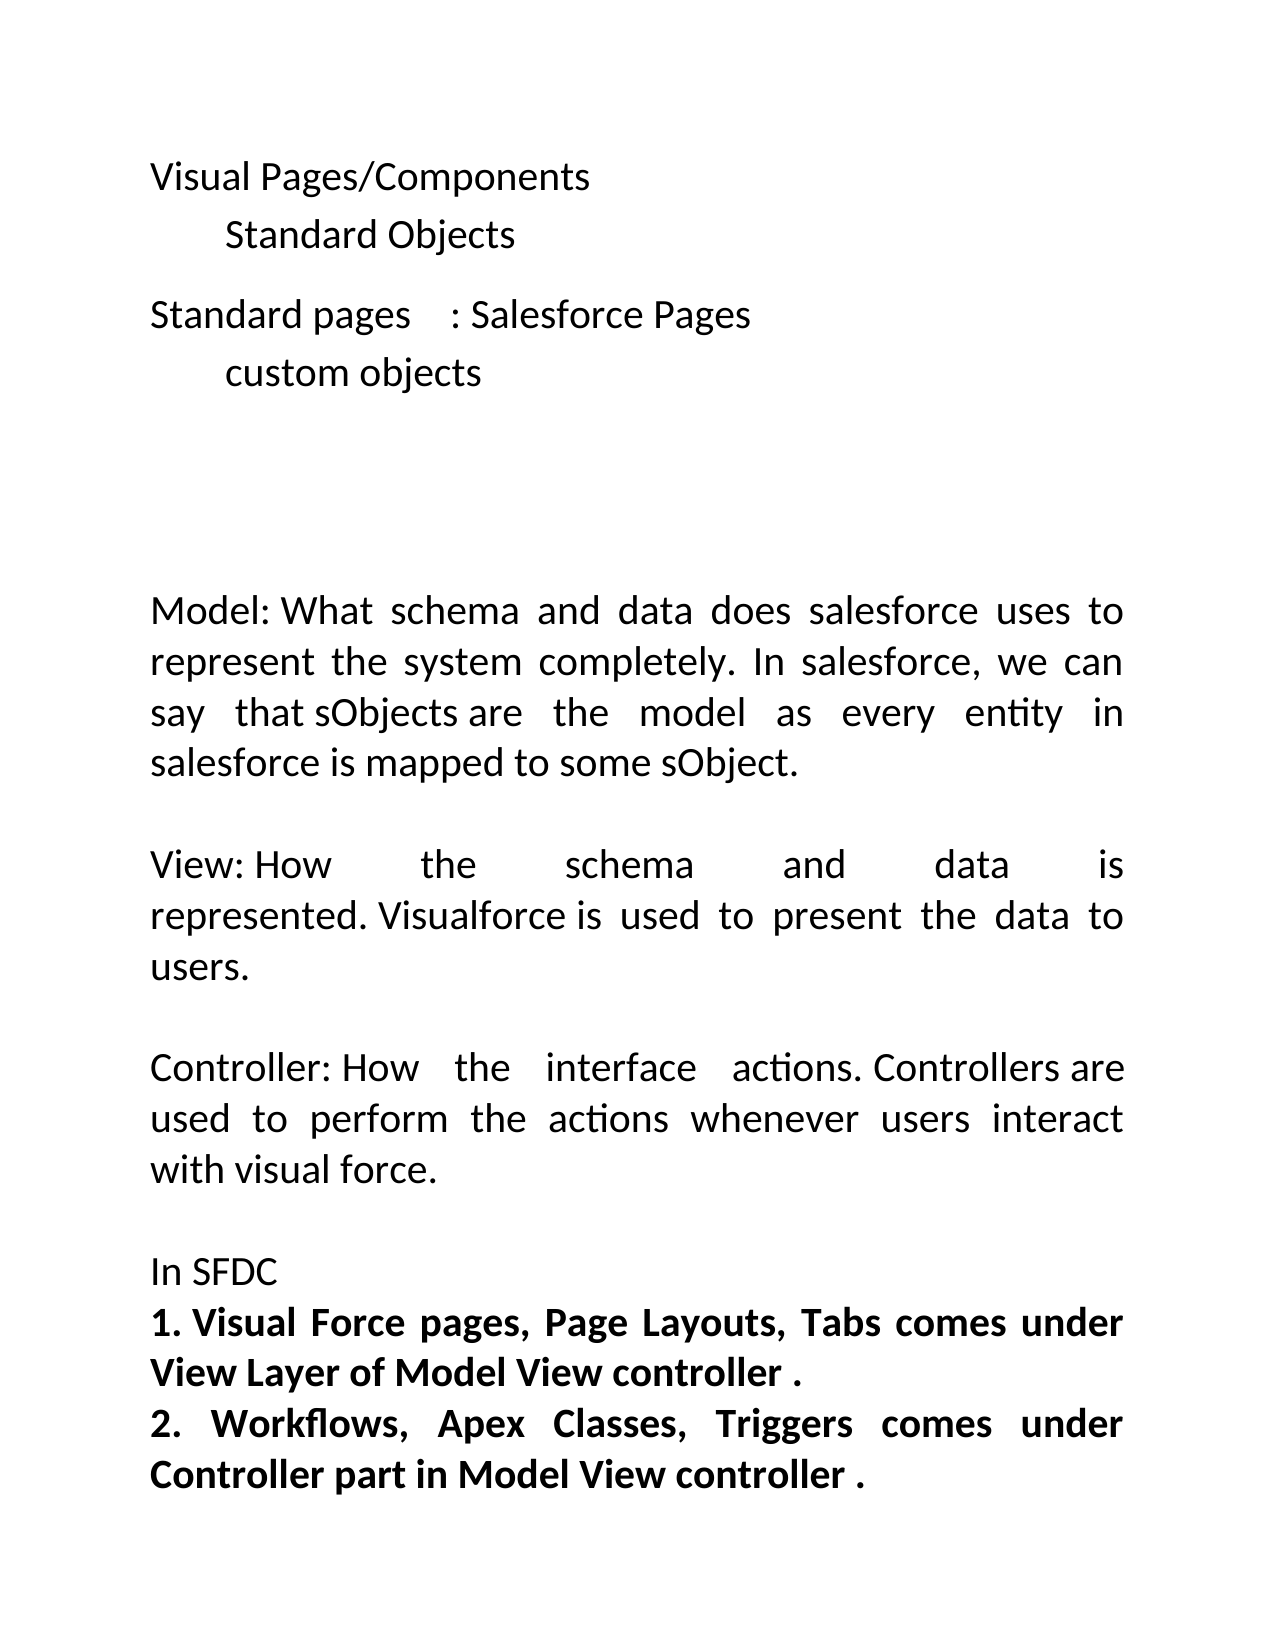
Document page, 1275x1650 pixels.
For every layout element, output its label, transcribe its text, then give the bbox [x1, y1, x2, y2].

text Controller: How the interface actions. Controllers are used to perform the actions whenever users interact with visual force. [150, 1041, 1125, 1194]
text In SFDC [150, 1245, 1125, 1296]
text 2. Workflows, Apex Classes, Triggers comes under Controller part in Model View controller . [150, 1397, 1125, 1499]
text Model: What schema and data does salesforce uses to represent the system completely. In salesforce, we can say that sObjects are the model as every entity in salesforce is mapped to some sObject. [150, 584, 1125, 787]
text Visual Pages/Components Standard Objects [150, 150, 1125, 259]
text Standard pages : Salesforce Pages custom objects [150, 288, 1125, 397]
text 1. Visual Force pages, Page Layouts, Tabs comes under View Layer of Model View controller . [150, 1296, 1125, 1397]
text View: How the schema and data is represented. Visualforce is used to present the data to users. [150, 838, 1125, 991]
